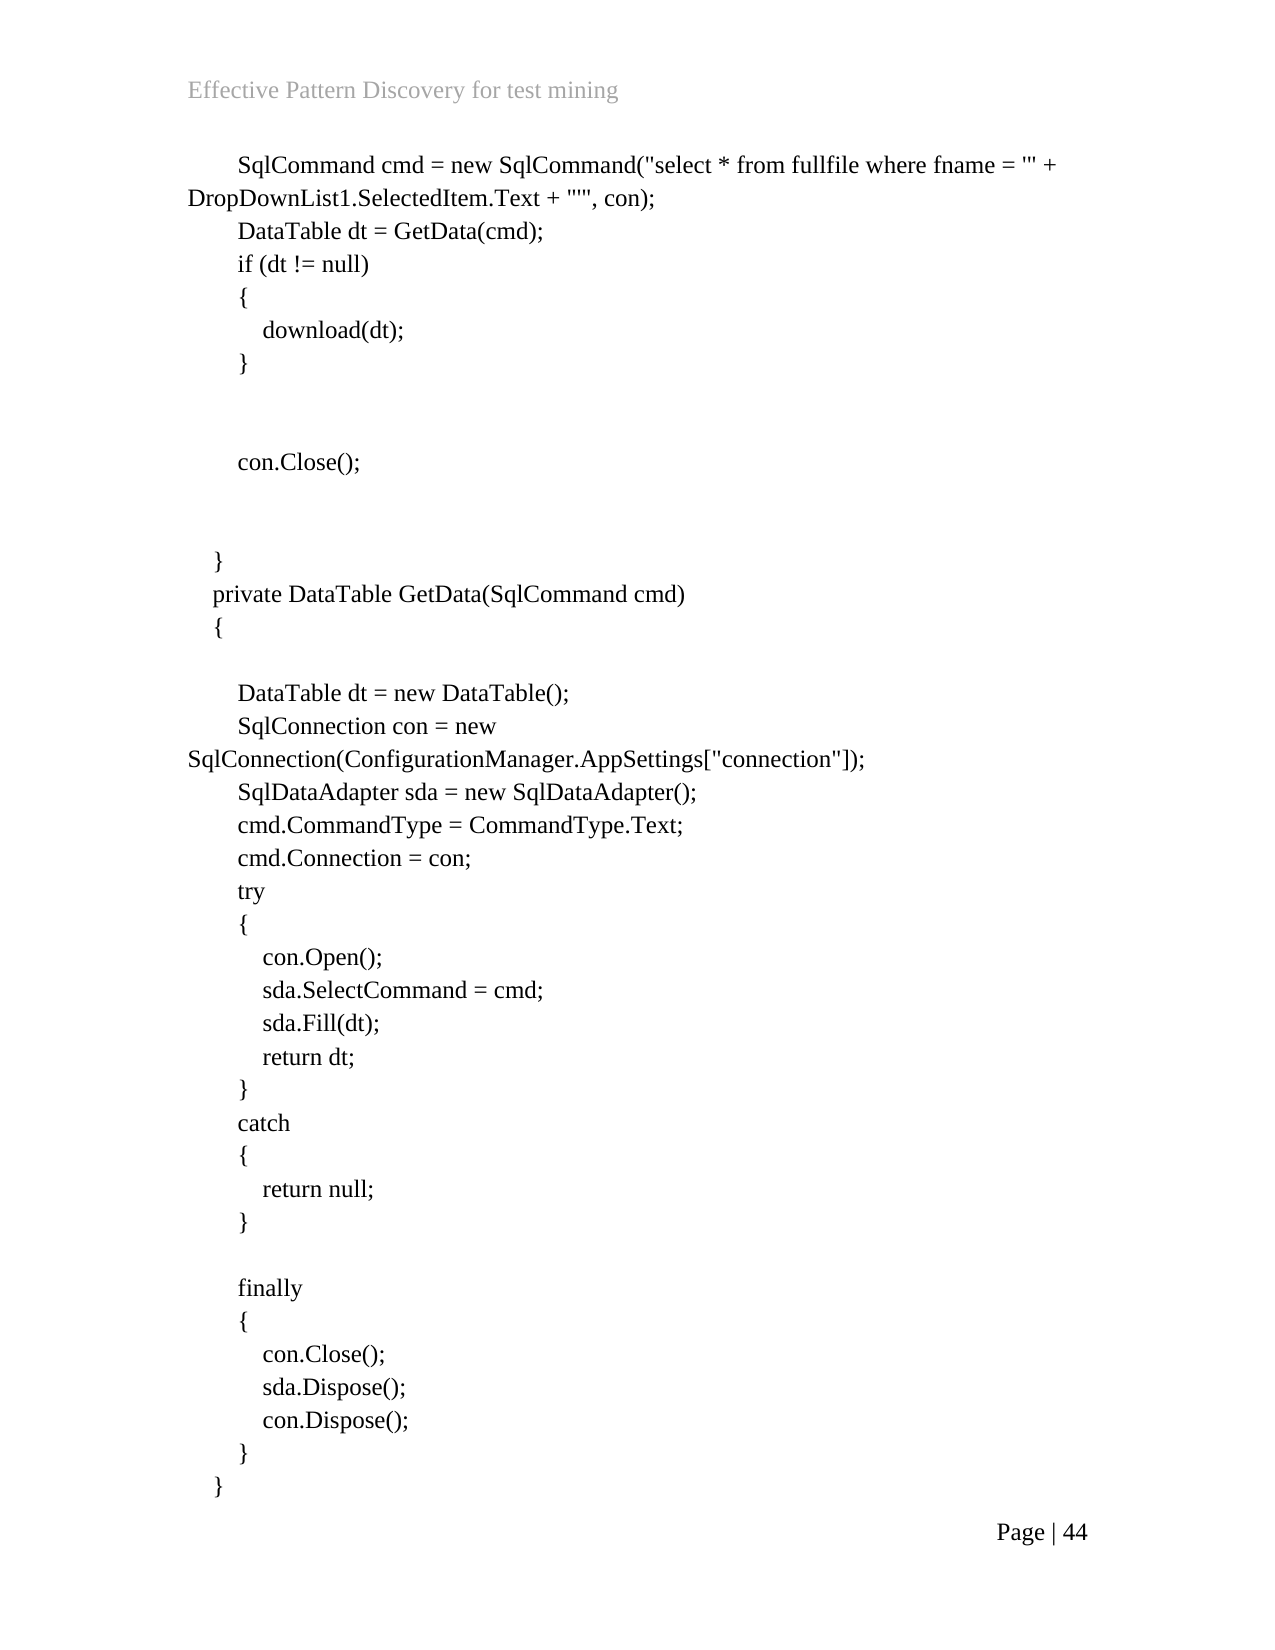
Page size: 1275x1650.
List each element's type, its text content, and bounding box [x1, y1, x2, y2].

text } [187, 1207, 1087, 1235]
text { [187, 282, 1087, 311]
text } [187, 1471, 1087, 1499]
text cmd.Connection = con; [187, 843, 1087, 872]
text { [187, 909, 1087, 938]
text DataTable dt = GetData(cmd); [187, 216, 1087, 245]
text DataTable dt = new DataTable(); [187, 678, 1087, 707]
text SqlCommand cmd = new SqlCommand("select * from fullfile where fname = '" + DropDownList1.SelectedItem.Text + "'", con); [187, 150, 1087, 212]
text catch [187, 1108, 1087, 1136]
text } [187, 1438, 1087, 1467]
text sda.Dispose(); [187, 1372, 1087, 1401]
text con.Close(); [187, 447, 1087, 476]
text { [187, 1141, 1087, 1169]
text try [187, 876, 1087, 905]
text } [187, 1074, 1087, 1103]
text finally [187, 1273, 1087, 1301]
text return dt; [187, 1042, 1087, 1070]
text } [187, 546, 1087, 575]
text sda.Fill(dt); [187, 1008, 1087, 1037]
text { [187, 612, 1087, 641]
text { [187, 1306, 1087, 1334]
text con.Open(); [187, 942, 1087, 971]
text con.Close(); [187, 1339, 1087, 1367]
text cmd.CommandType = CommandType.Text; [187, 810, 1087, 839]
text con.Dispose(); [187, 1405, 1087, 1433]
text SqlConnection con = new SqlConnection(ConfigurationManager.AppSettings["connection"]); [187, 711, 1087, 773]
text private DataTable GetData(SqlCommand cmd) [187, 579, 1087, 608]
text } [187, 348, 1087, 377]
text if (dt != null) [187, 249, 1087, 278]
text sda.SelectCommand = cmd; [187, 976, 1087, 1004]
text return null; [187, 1174, 1087, 1202]
text download(dt); [187, 315, 1087, 344]
text SqlDataAdapter sda = new SqlDataAdapter(); [187, 777, 1087, 806]
